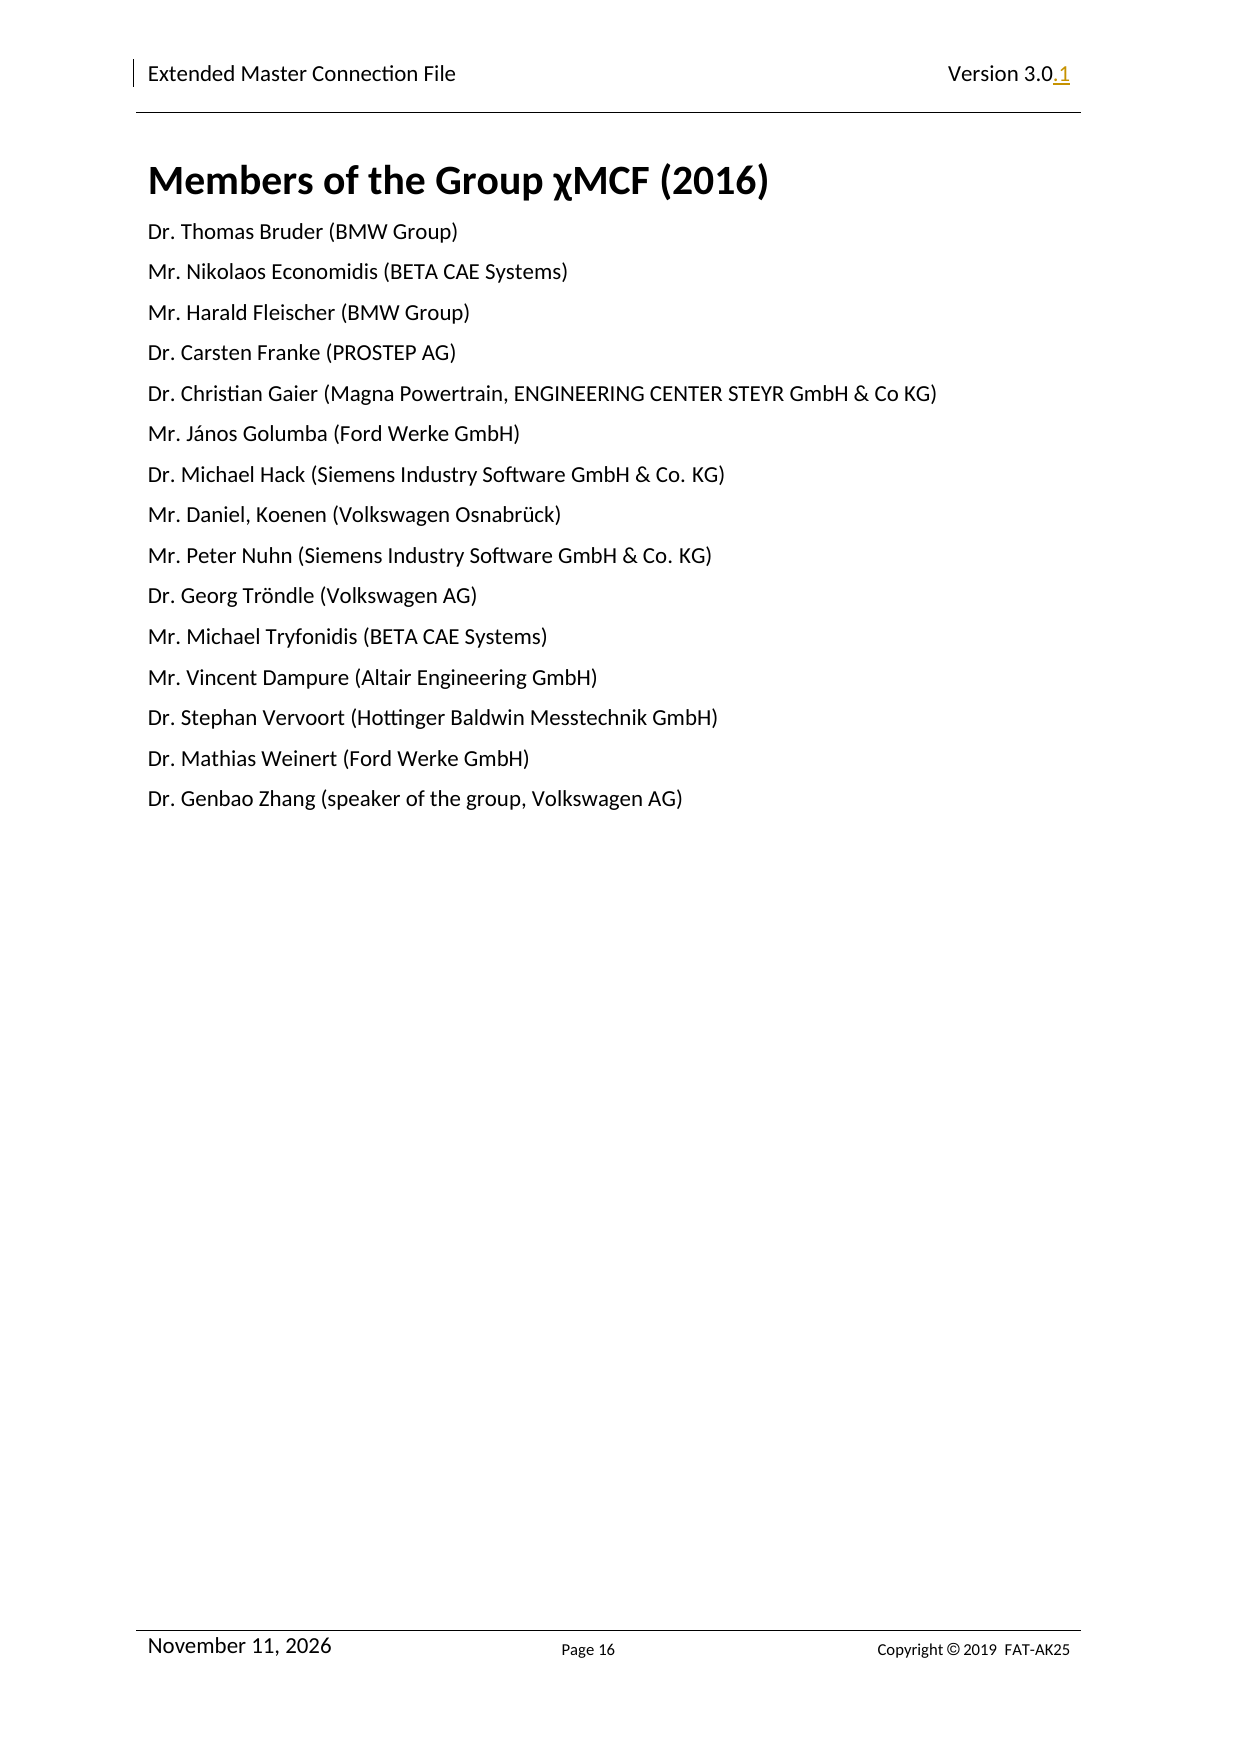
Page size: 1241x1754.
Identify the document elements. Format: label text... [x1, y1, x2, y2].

text Dr. Mathias Weinert (Ford Werke GmbH) [148, 744, 1092, 772]
text Mr. Michael Tryfonidis (BETA CAE Systems) [148, 622, 1092, 650]
text Mr. Harald Fleischer (BMW Group) [148, 298, 1092, 326]
text Mr. Nikolaos Economidis (BETA CAE Systems) [148, 257, 1092, 286]
text Mr. János Golumba (Ford Werke GmbH) [148, 419, 1092, 448]
text Mr. Vincent Dampure (Altair Engineering GmbH) [148, 663, 1092, 691]
text Dr. Carsten Franke (PROSTEP AG) [148, 338, 1092, 367]
text Members of the Group χMCF (2016) [148, 154, 1092, 204]
text Dr. Thomas Bruder (BMW Group) [148, 217, 1092, 245]
text Dr. Christian Gaier (Magna Powertrain, ENGINEERING CENTER STEYR GmbH & Co KG) [148, 379, 1092, 407]
text Mr. Daniel, Koenen (Volkswagen Osnabrück) [148, 501, 1092, 529]
text Dr. Michael Hack (Siemens Industry Software GmbH & Co. KG) [148, 460, 1092, 488]
text Dr. Stephan Vervoort (Hottinger Baldwin Messtechnik GmbH) [148, 703, 1092, 731]
text Dr. Georg Tröndle (Volkswagen AG) [148, 582, 1092, 610]
text Mr. Peter Nuhn (Siemens Industry Software GmbH & Co. KG) [148, 541, 1092, 569]
text Dr. Genbao Zhang (speaker of the group, Volkswagen AG) [148, 784, 1092, 812]
